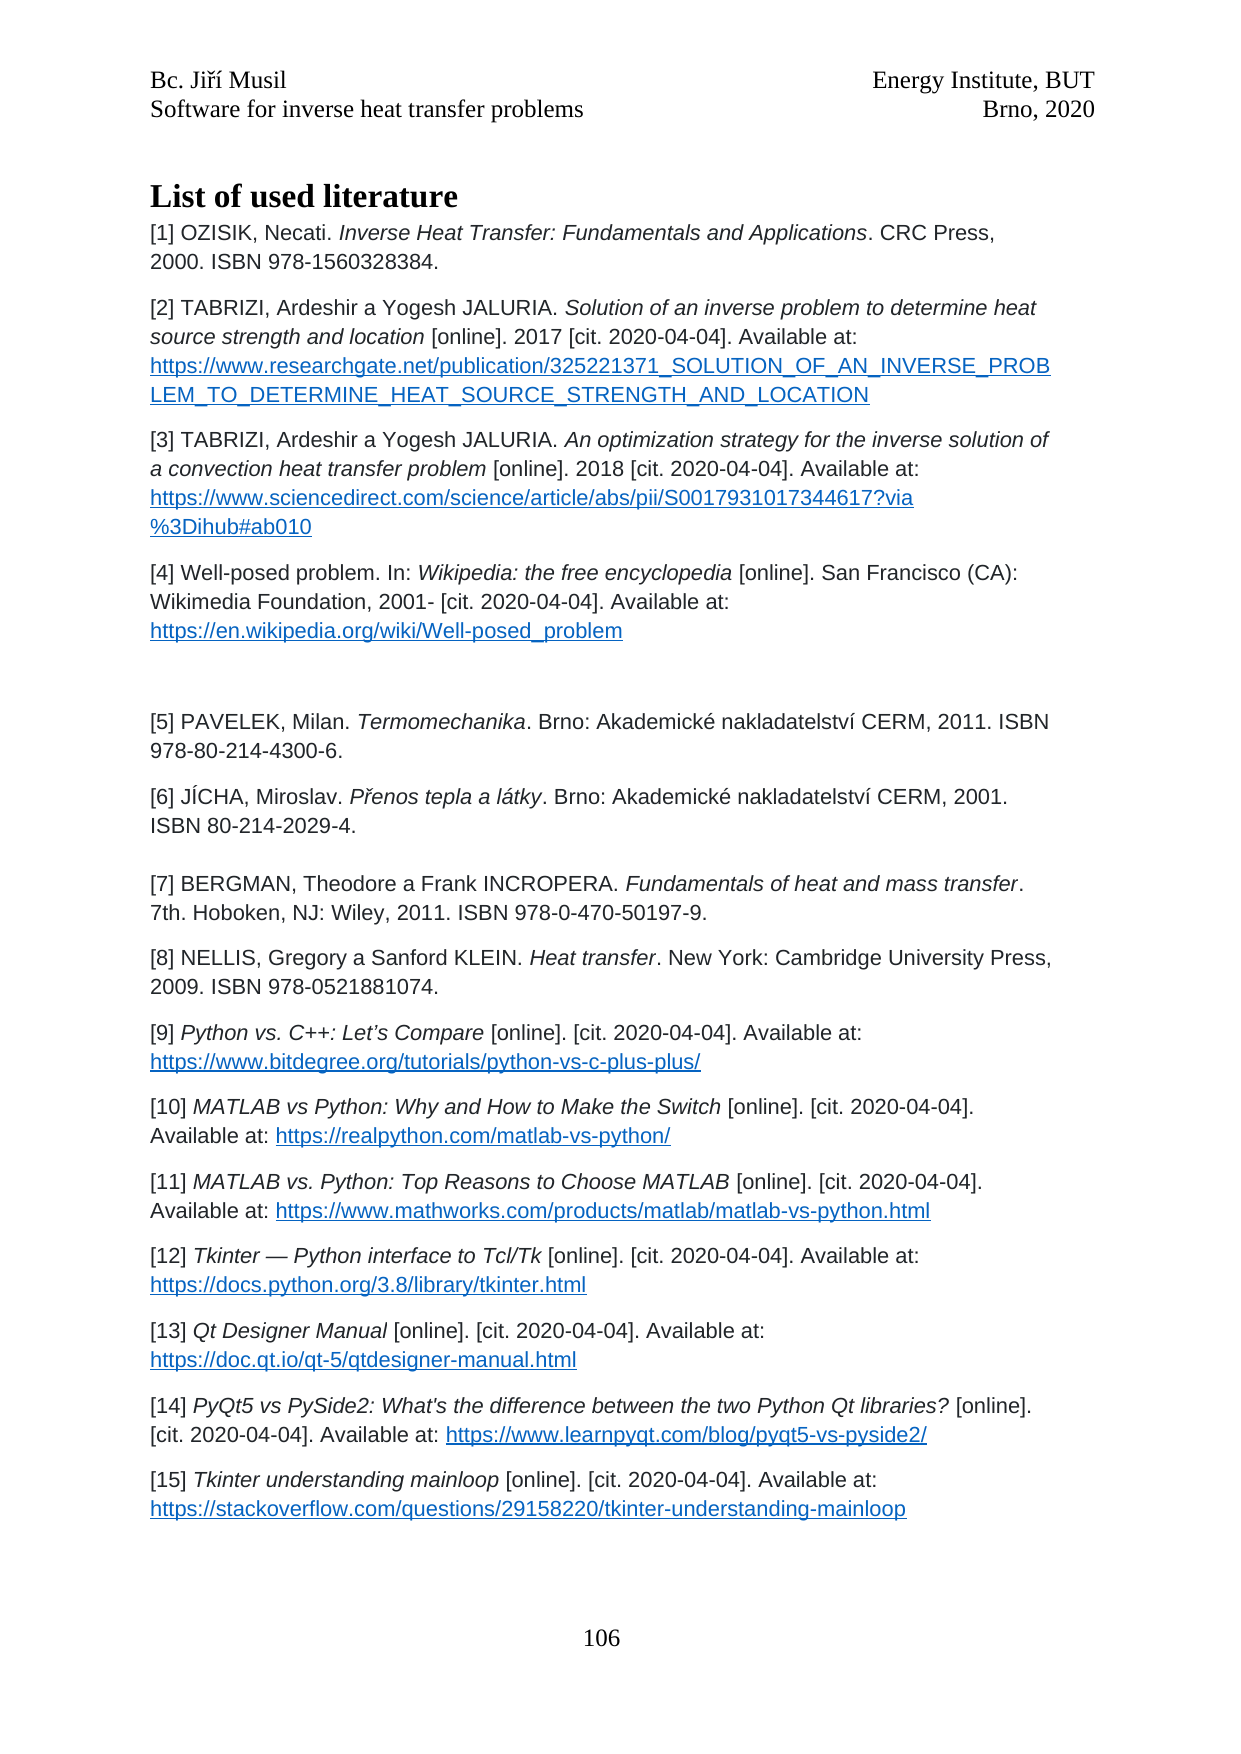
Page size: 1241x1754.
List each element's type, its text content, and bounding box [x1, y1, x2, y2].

text [1] OZISIK, Necati. Inverse Heat Transfer: Fundamentals and Applications. CRC Press, 2000. ISBN 978-1560328384.formuláře [150, 220, 1053, 274]
text [12] Tkinter — Python interface to Tcl/Tk [online]. [cit. 2020-04-04]. Available at: https://docs.python.org/3.8/library/tkinter.html [150, 1243, 1053, 1298]
text [2] TABRIZI, Ardeshir a Yogesh JALURIA. Solution of an inverse problem to determine heat source strength and location [online]. 2017 [cit. 2020-04-04]. Available at: https://www.researchgate.net/publication/325221371_SOLUTION_OF_AN_INVERSE_PROBLEM_TO_DETERMINE_HEAT_SOURCE_STRENGTH_AND_LOCATION [150, 295, 1053, 407]
text [15] Tkinter understanding mainloop [online]. [cit. 2020-04-04]. Available at: https://stackoverflow.com/questions/29158220/tkinter-understanding-mainloop [150, 1467, 1053, 1521]
text [10] MATLAB vs Python: Why and How to Make the Switch [online]. [cit. 2020-04-04]. Available at: https://realpython.com/matlab-vs-python/ [150, 1094, 1053, 1148]
text [14] PyQt5 vs PySide2: What's the difference between the two Python Qt libraries? [online]. [cit. 2020-04-04]. Available at: https://www.learnpyqt.com/blog/pyqt5-vs-pyside2/ [150, 1393, 1053, 1447]
subtitle List of used literature [150, 176, 1053, 214]
text [13] Qt Designer Manual [online]. [cit. 2020-04-04]. Available at: https://doc.qt.io/qt-5/qtdesigner-manual.html [150, 1318, 1053, 1372]
text [5] PAVELEK, Milan. Termomechanika. Brno: Akademické nakladatelství CERM, 2011. ISBN 978-80-214-4300-6. [150, 709, 1053, 763]
text [8] NELLIS, Gregory a Sanford KLEIN. Heat transfer. New York: Cambridge University Press, 2009. ISBN 978-0521881074. [150, 945, 1053, 999]
text [4] Well-posed problem. In: Wikipedia: the free encyclopedia [online]. San Francisco (CA): Wikimedia Foundation, 2001- [cit. 2020-04-04]. Available at: https://en.wikipedia.org/wiki/Well-posed_problemZačátek [150, 560, 1053, 643]
text [9] Python vs. C++: Let’s Compare [online]. [cit. 2020-04-04]. Available at: https://www.bitdegree.org/tutorials/python-vs-c-plus-plus/ [150, 1020, 1053, 1074]
text [11] MATLAB vs. Python: Top Reasons to Choose MATLAB [online]. [cit. 2020-04-04]. Available at: https://www.mathworks.com/products/matlab/matlab-vs-python.html [150, 1169, 1053, 1223]
text [6] JÍCHA, Miroslav. Přenos tepla a látky. Brno: Akademické nakladatelství CERM, 2001. ISBN 80-214-2029-4. [150, 784, 1053, 838]
text [3] TABRIZI, Ardeshir a Yogesh JALURIA. An optimization strategy for the inverse solution of a convection heat transfer problem [online]. 2018 [cit. 2020-04-04]. Available at: https://www.sciencedirect.com/science/article/abs/pii/S0017931017344617?via%3Dihub#ab010 [150, 427, 1053, 539]
text [7] BERGMAN, Theodore a Frank INCROPERA. Fundamentals of heat and mass transfer. 7th. Hoboken, NJ: Wiley, 2011. ISBN 978-0-470-50197-9. [150, 871, 1053, 925]
